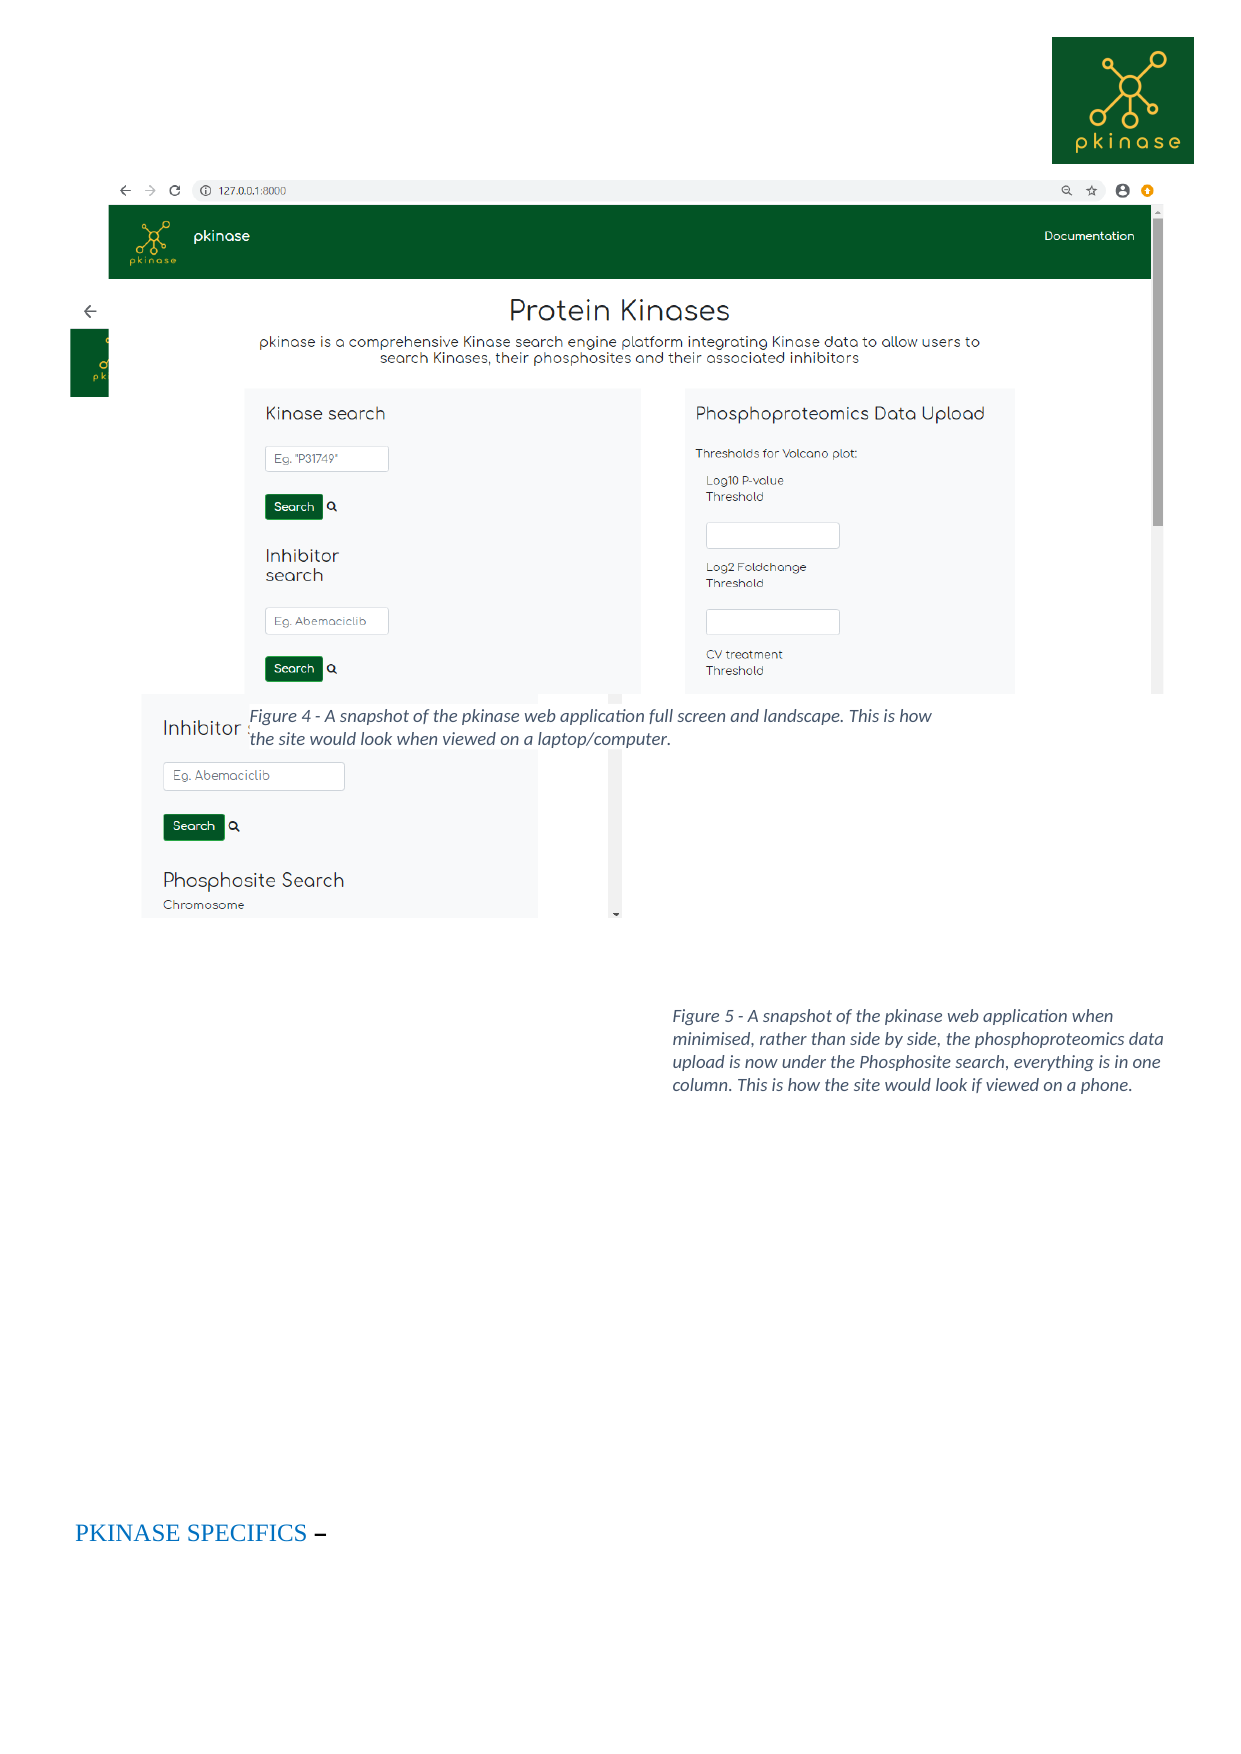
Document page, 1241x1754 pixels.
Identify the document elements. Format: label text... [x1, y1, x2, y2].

text Pkinase specifics – [75, 1518, 1165, 1547]
picture [70, 178, 1164, 918]
picture [1052, 37, 1194, 164]
